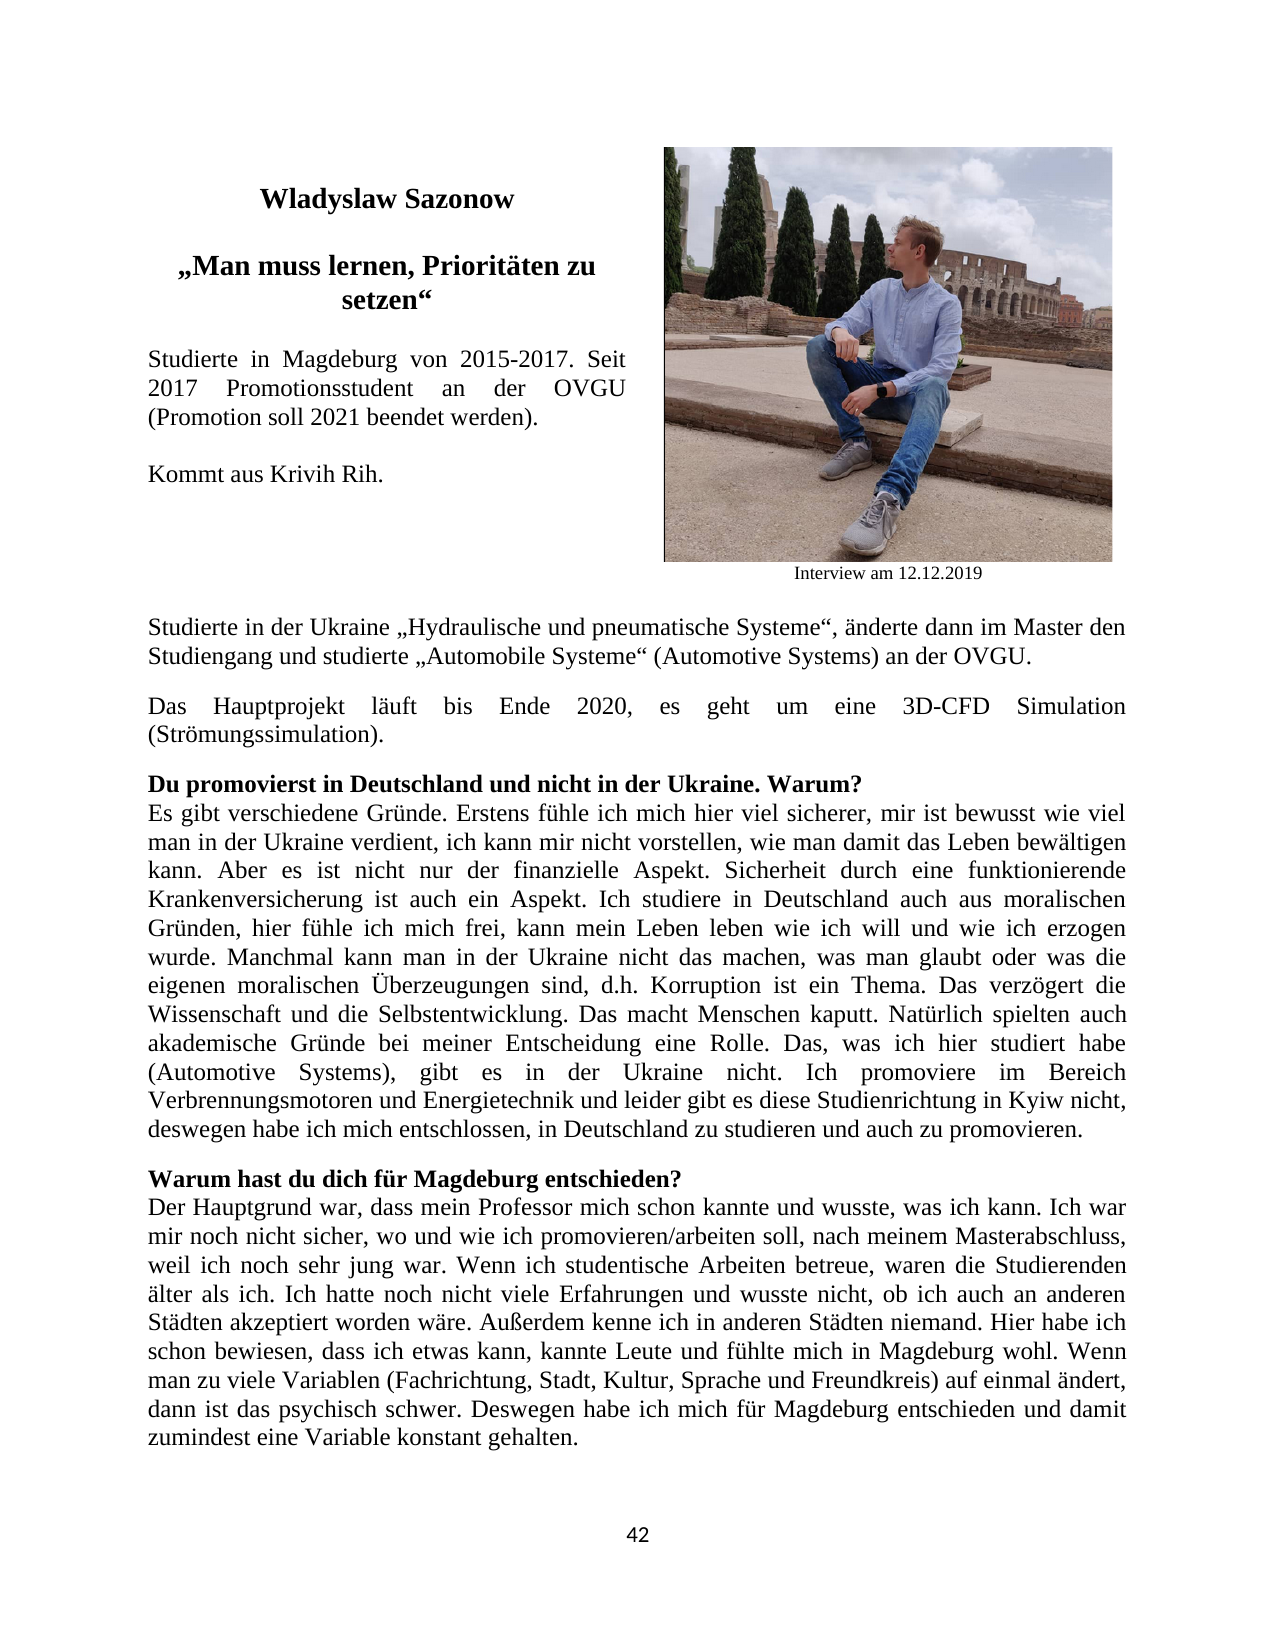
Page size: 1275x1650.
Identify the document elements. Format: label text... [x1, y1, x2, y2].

text Warum hast du dich für Magdeburg entschieden? [148, 1164, 1127, 1192]
text Der Hauptgrund war, dass mein Professor mich schon kannte und wusste, was ich kann. Ich war mir noch nicht sicher, wo und wie ich promovieren/arbeiten soll, nach meinem Masterabschluss, weil ich noch sehr jung war. Wenn ich studentische Arbeiten betreue, waren die Studierenden älter als ich. Ich hatte noch nicht viele Erfahrungen und wusste nicht, ob ich auch an anderen Städten akzeptiert worden wäre. Außerdem kenne ich in anderen Städten niemand. Hier habe ich schon bewiesen, dass ich etwas kann, kannte Leute und fühlte mich in Magdeburg wohl. Wenn man zu viele Variablen (Fachrichtung, Stadt, Kultur, Sprache und Freundkreis) auf einmal ändert, dann ist das psychisch schwer. Deswegen habe ich mich für Magdeburg entschieden und damit zumindest eine Variable konstant gehalten. [148, 1192, 1127, 1451]
picture [663, 147, 1113, 562]
text Es gibt verschiedene Gründe. Erstens fühle ich mich hier viel sicherer, mir ist bewusst wie viel man in der Ukraine verdient, ich kann mir nicht vorstellen, wie man damit das Leben bewältigen kann. Aber es ist nicht nur der finanzielle Aspekt. Sicherheit durch eine funktionierende Krankenversicherung ist auch ein Aspekt. Ich studiere in Deutschland auch aus moralischen Gründen, hier fühle ich mich frei, kann mein Leben leben wie ich will und wie ich erzogen wurde. Manchmal kann man in der Ukraine nicht das machen, was man glaubt oder was die eigenen moralischen Überzeugungen sind, d.h. Korruption ist ein Thema. Das verzögert die Wissenschaft und die Selbstentwicklung. Das macht Menschen kaputt. Natürlich spielten auch akademische Gründe bei meiner Entscheidung eine Rolle. Das, was ich hier studiert habe (Automotive Systems), gibt es in der Ukraine nicht. Ich promoviere im Bereich Verbrennungsmotoren und Energietechnik und leider gibt es diese Studienrichtung in Kyiw nicht, deswegen habe ich mich entschlossen, in Deutschland zu studieren und auch zu promovieren. [148, 798, 1127, 1143]
text Du promovierst in Deutschland und nicht in der Ukraine. Warum? [148, 769, 1127, 798]
text Studierte in der Ukraine „Hydraulische und pneumatische Systeme“, änderte dann im Master den Studiengang und studierte „Automobile Systeme“ (Automotive Systems) an der OVGU. [148, 612, 1127, 670]
table_header Wladyslaw Sazonow „Man muss lernen, Prioritäten zu setzen“ Studierte in Magdeburg von 2015-2017. Seit 2017 Promotionsstudent an der OVGU (Promotion soll 2021 beendet werden). Kommt aus Krivih Rih. [136, 148, 637, 612]
table_header Interview am 12.12.2019 [638, 148, 1139, 612]
text Das Hauptprojekt läuft bis Ende 2020, es geht um eine 3D-CFD Simulation (Strömungssimulation). [148, 691, 1127, 748]
